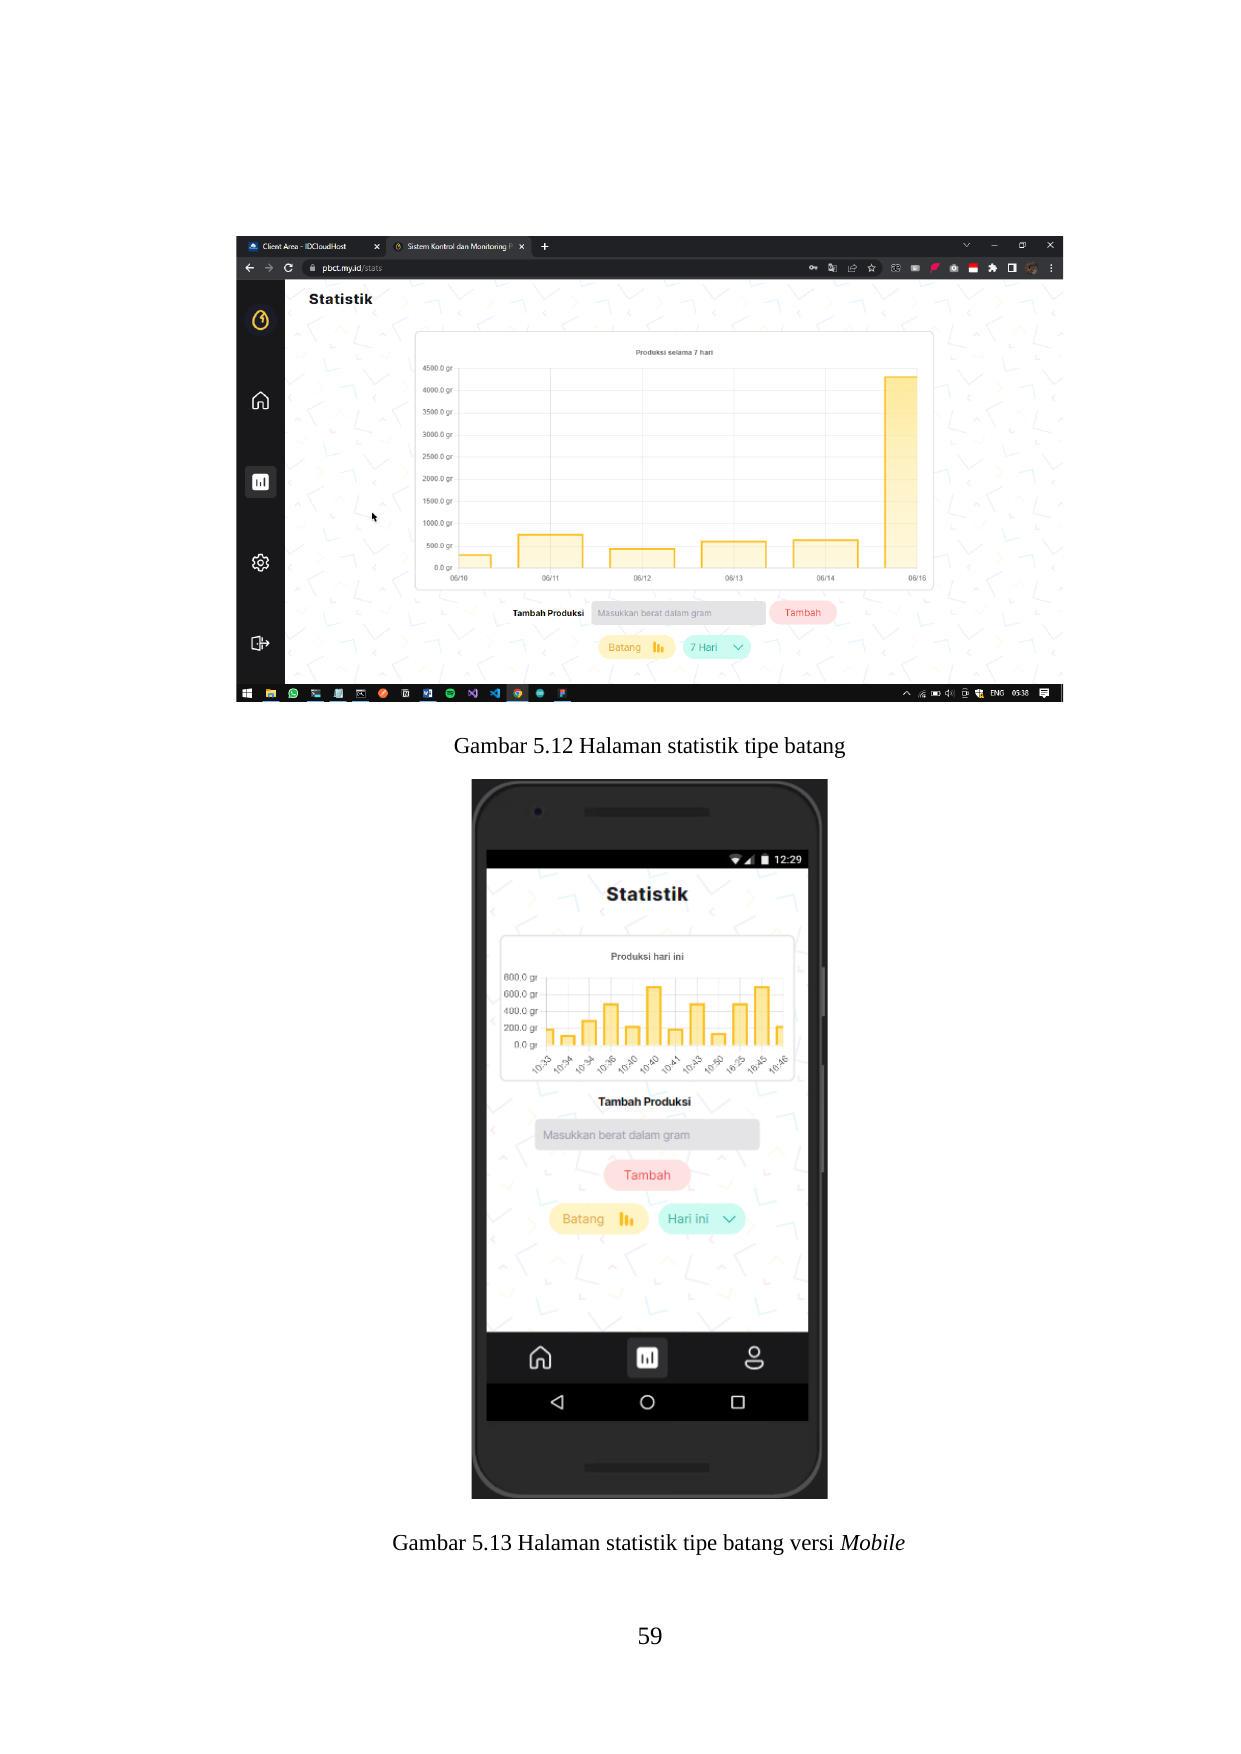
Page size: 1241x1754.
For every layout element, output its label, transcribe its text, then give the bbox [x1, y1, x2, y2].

picture [236, 236, 1064, 702]
picture [471, 779, 828, 1499]
